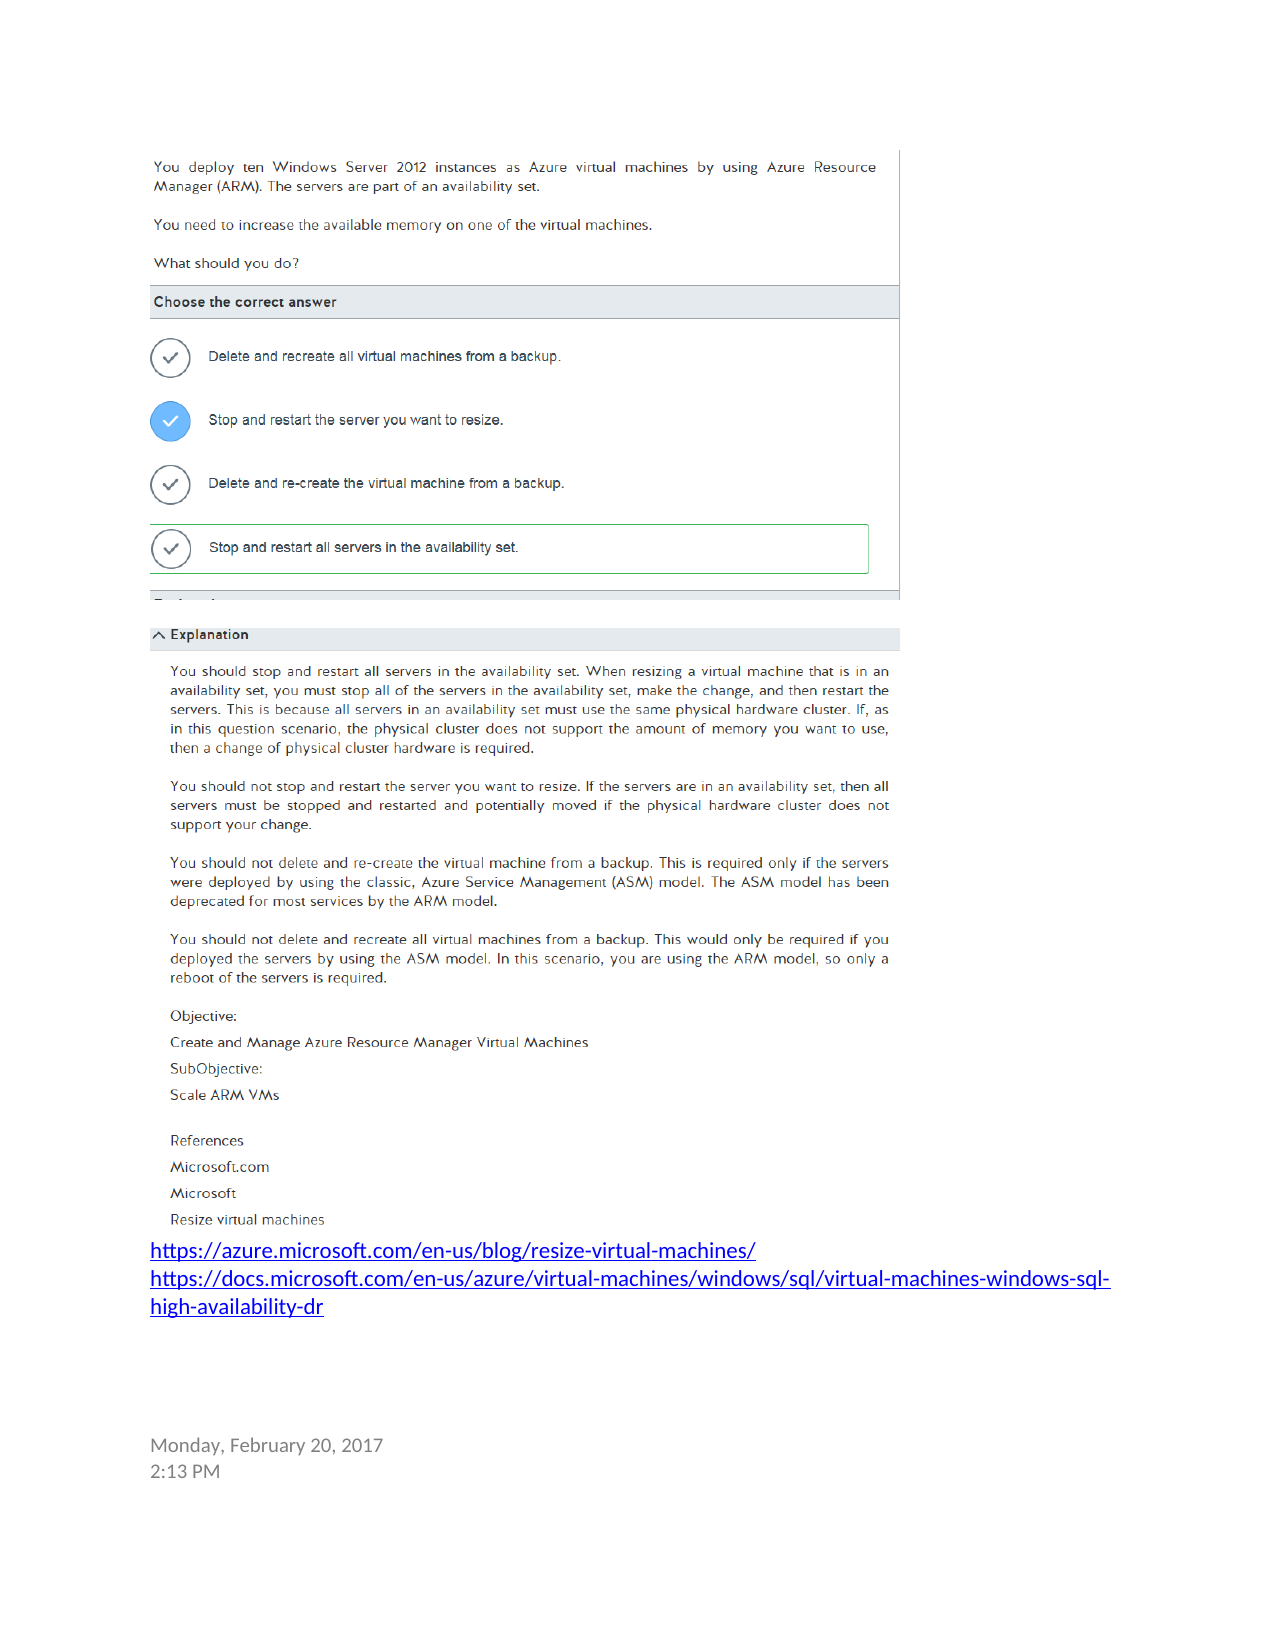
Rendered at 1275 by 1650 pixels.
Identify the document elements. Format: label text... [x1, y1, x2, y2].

text Monday, February 20, 2017 [150, 1433, 1125, 1458]
text 2:13 PM [150, 1458, 1125, 1483]
text https://docs.microsoft.com/en-us/azure/virtual-machines/windows/sql/virtual-machines-windows-sql-high-availability-dr [150, 1264, 1125, 1320]
text https://azure.microsoft.com/en-us/blog/resize-virtual-machines/ [150, 1236, 1125, 1264]
picture [150, 150, 901, 600]
picture [150, 628, 901, 1236]
